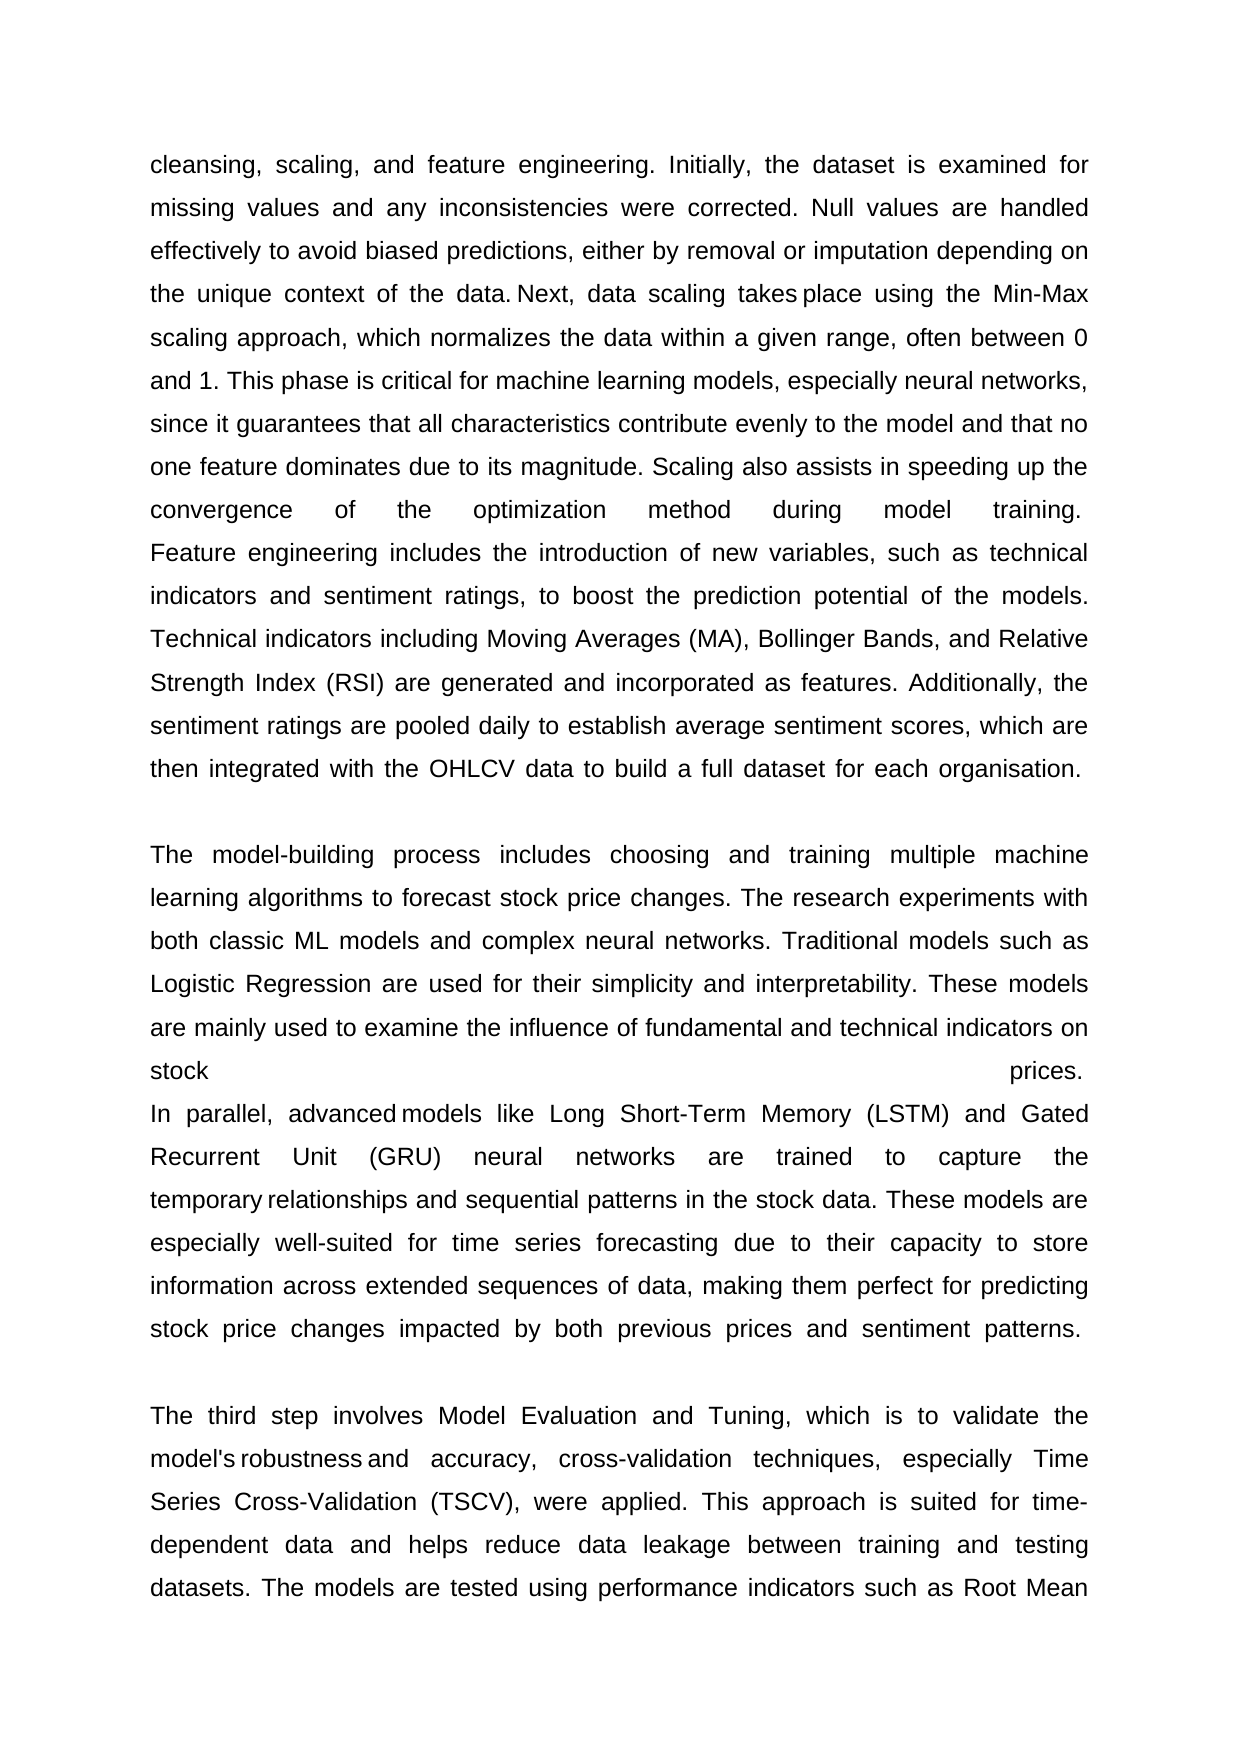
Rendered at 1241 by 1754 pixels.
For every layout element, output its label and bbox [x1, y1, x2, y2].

text [150, 150, 1090, 1602]
